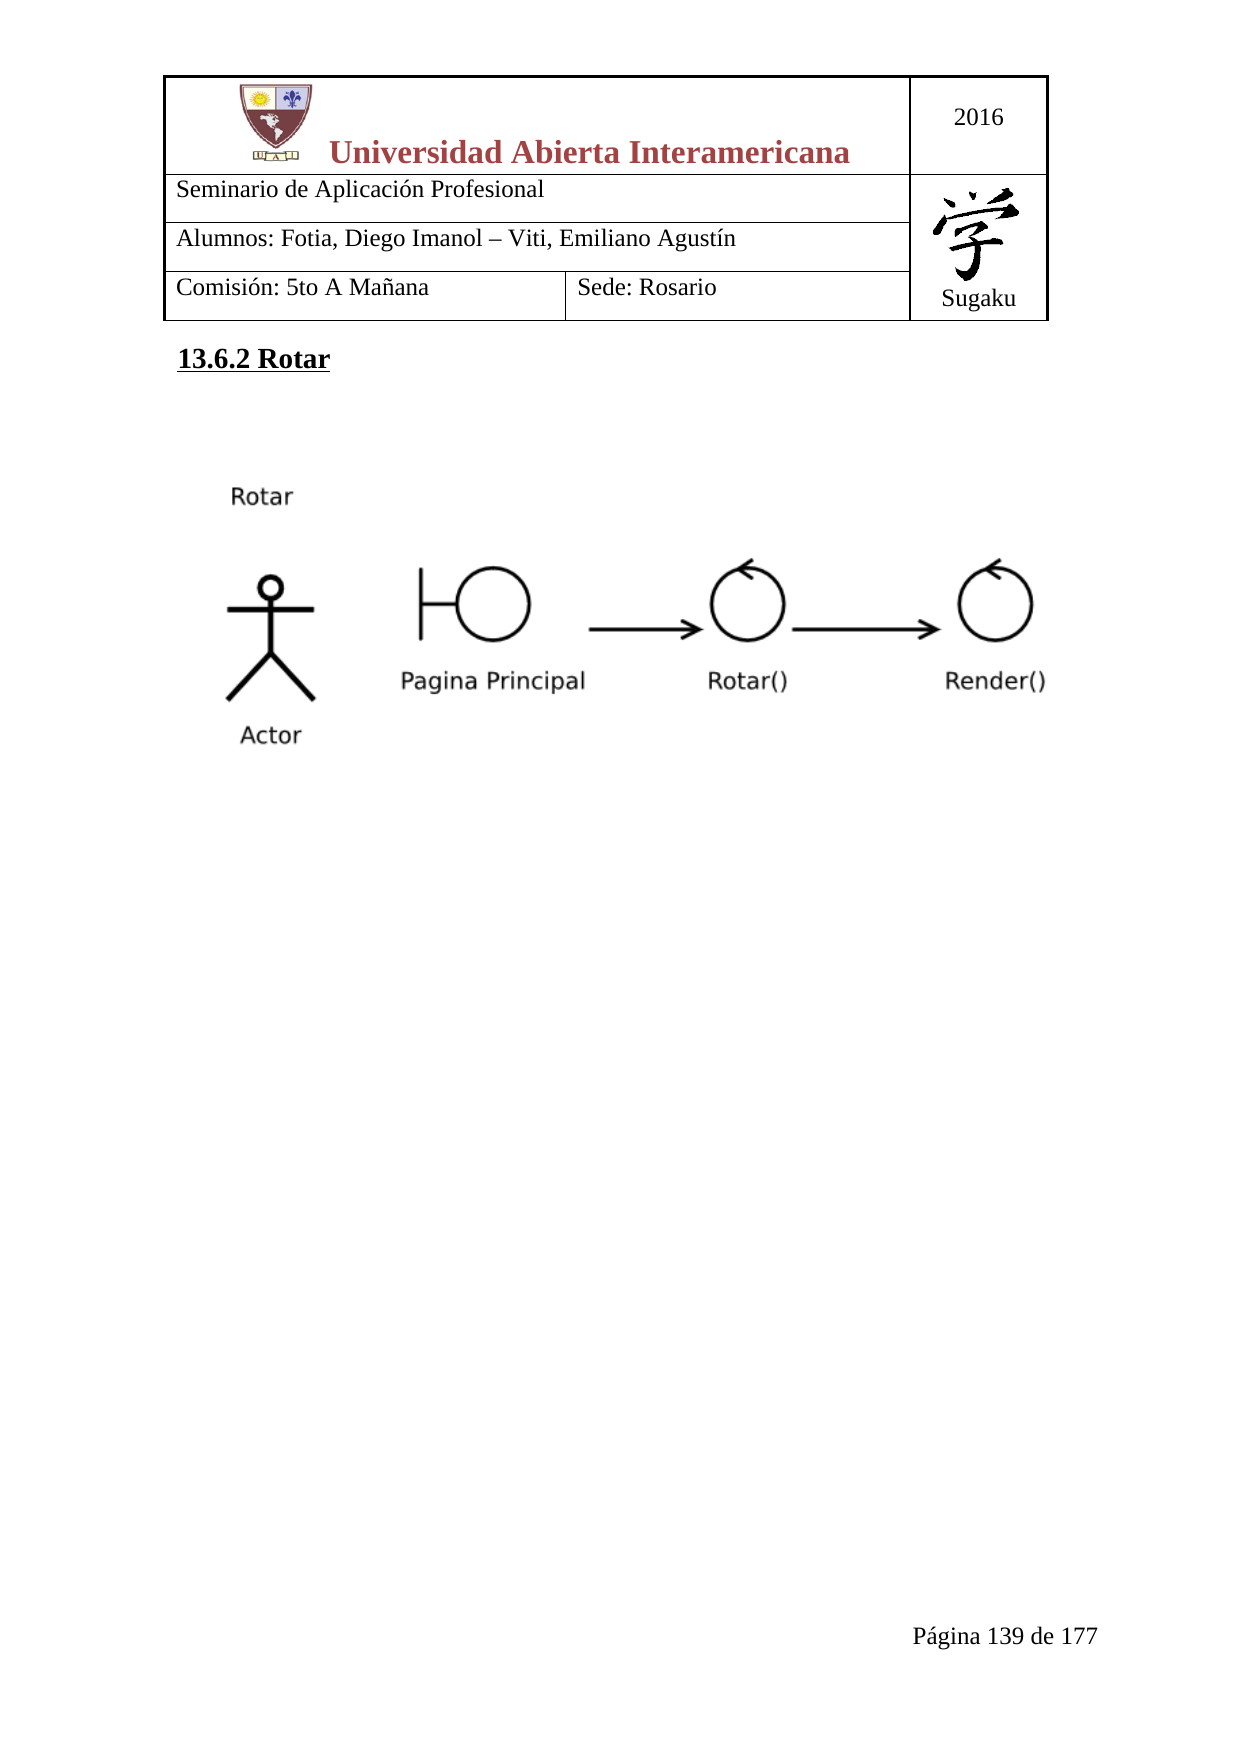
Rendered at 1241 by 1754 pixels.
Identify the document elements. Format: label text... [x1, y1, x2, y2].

subtitle 13.6.2 Rotar [177, 152, 1063, 375]
picture [223, 78, 329, 164]
picture [177, 451, 1098, 796]
picture [927, 181, 1030, 284]
